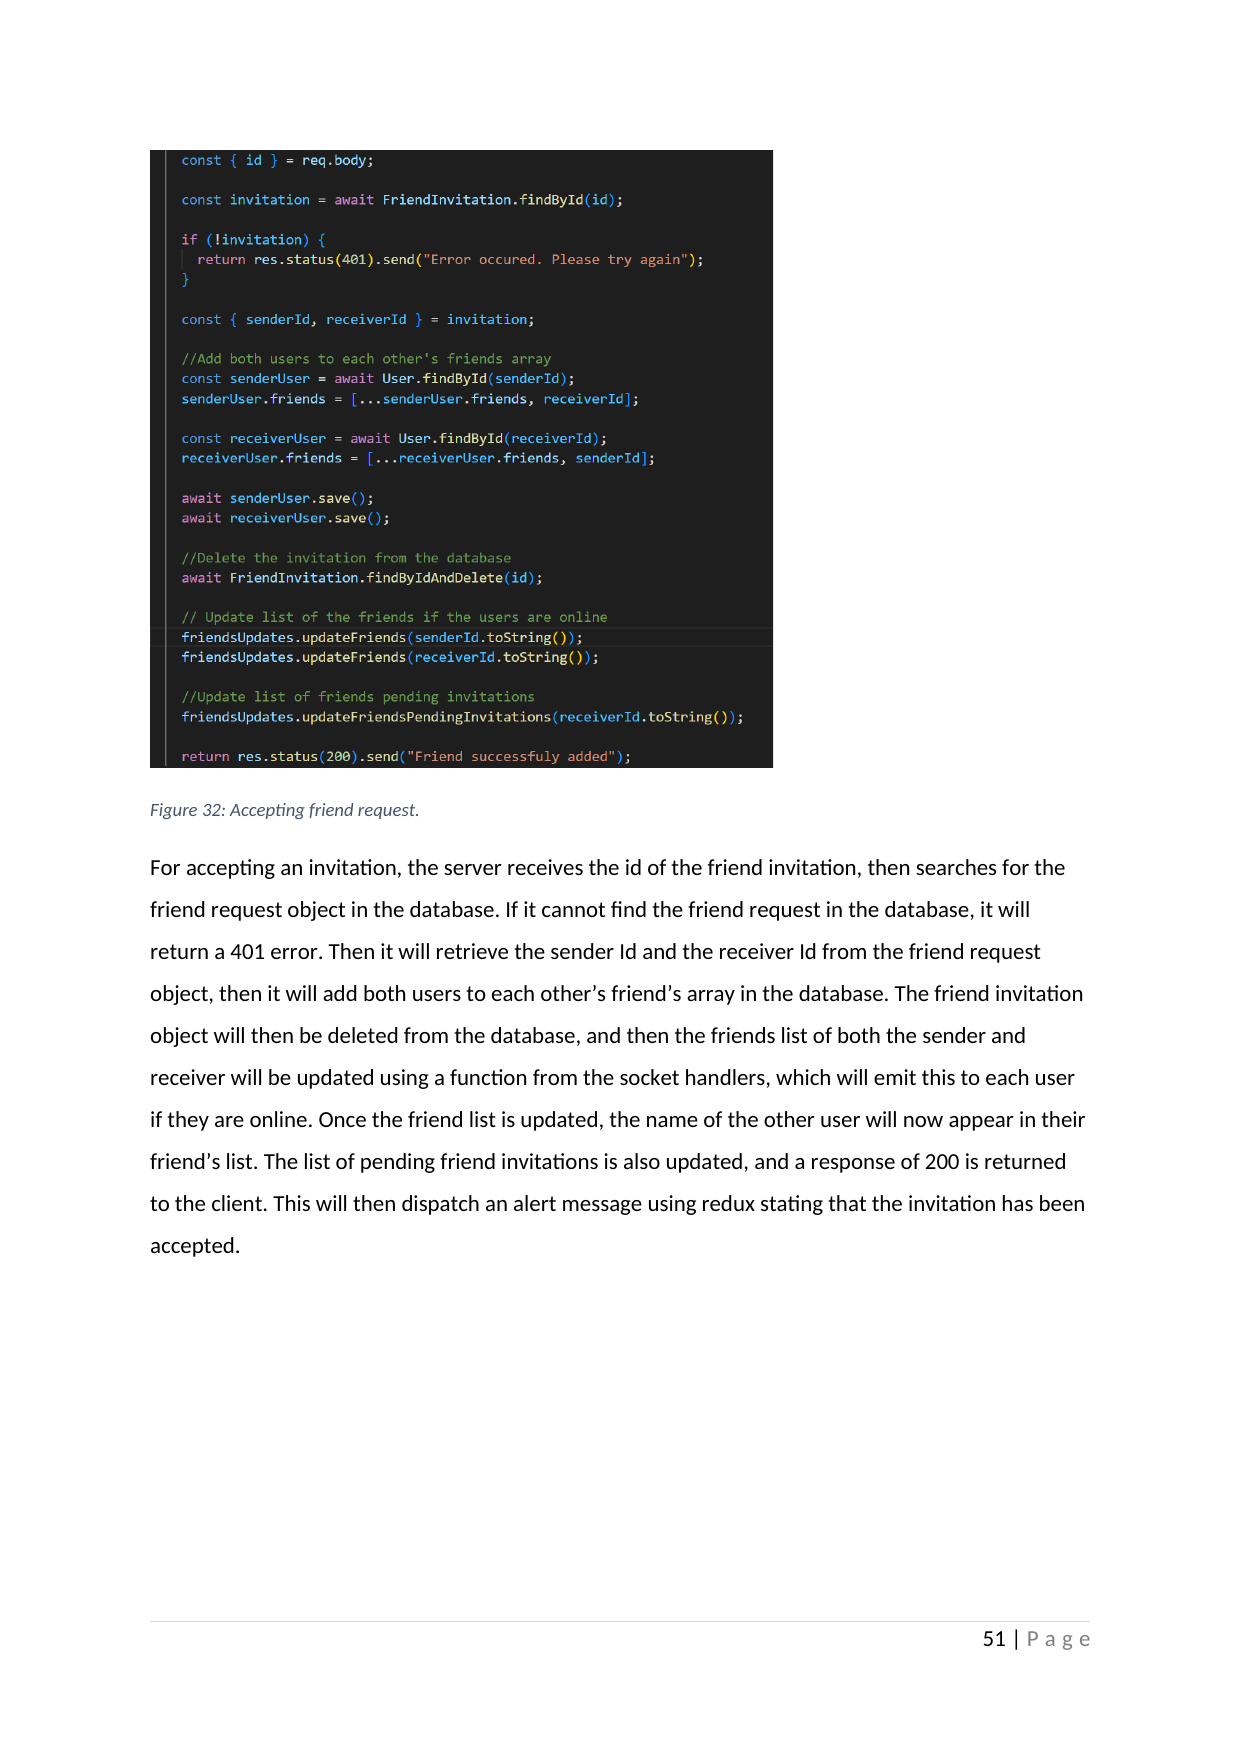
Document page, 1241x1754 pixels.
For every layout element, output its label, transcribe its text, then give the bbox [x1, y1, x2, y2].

picture [150, 150, 774, 768]
text For accepting an invitation, the server receives the id of the friend invitation, then searches for the friend request object in the database. If it cannot find the friend request in the database, it will return a 401 error. Then it will retrieve the sender Id and the receiver Id from the friend request object, then it will add both users to each other’s friend’s array in the database. The friend invitation object will then be deleted from the database, and then the friends list of both the sender and receiver will be updated using a function from the socket handlers, which will emit this to each user if they are online. Once the friend list is updated, the name of the other user will now appear in their friend’s list. The list of pending friend invitations is also updated, and a response of 200 is returned to the client. This will then dispatch an alert message using redux stating that the invitation has been accepted. [150, 853, 1090, 1259]
